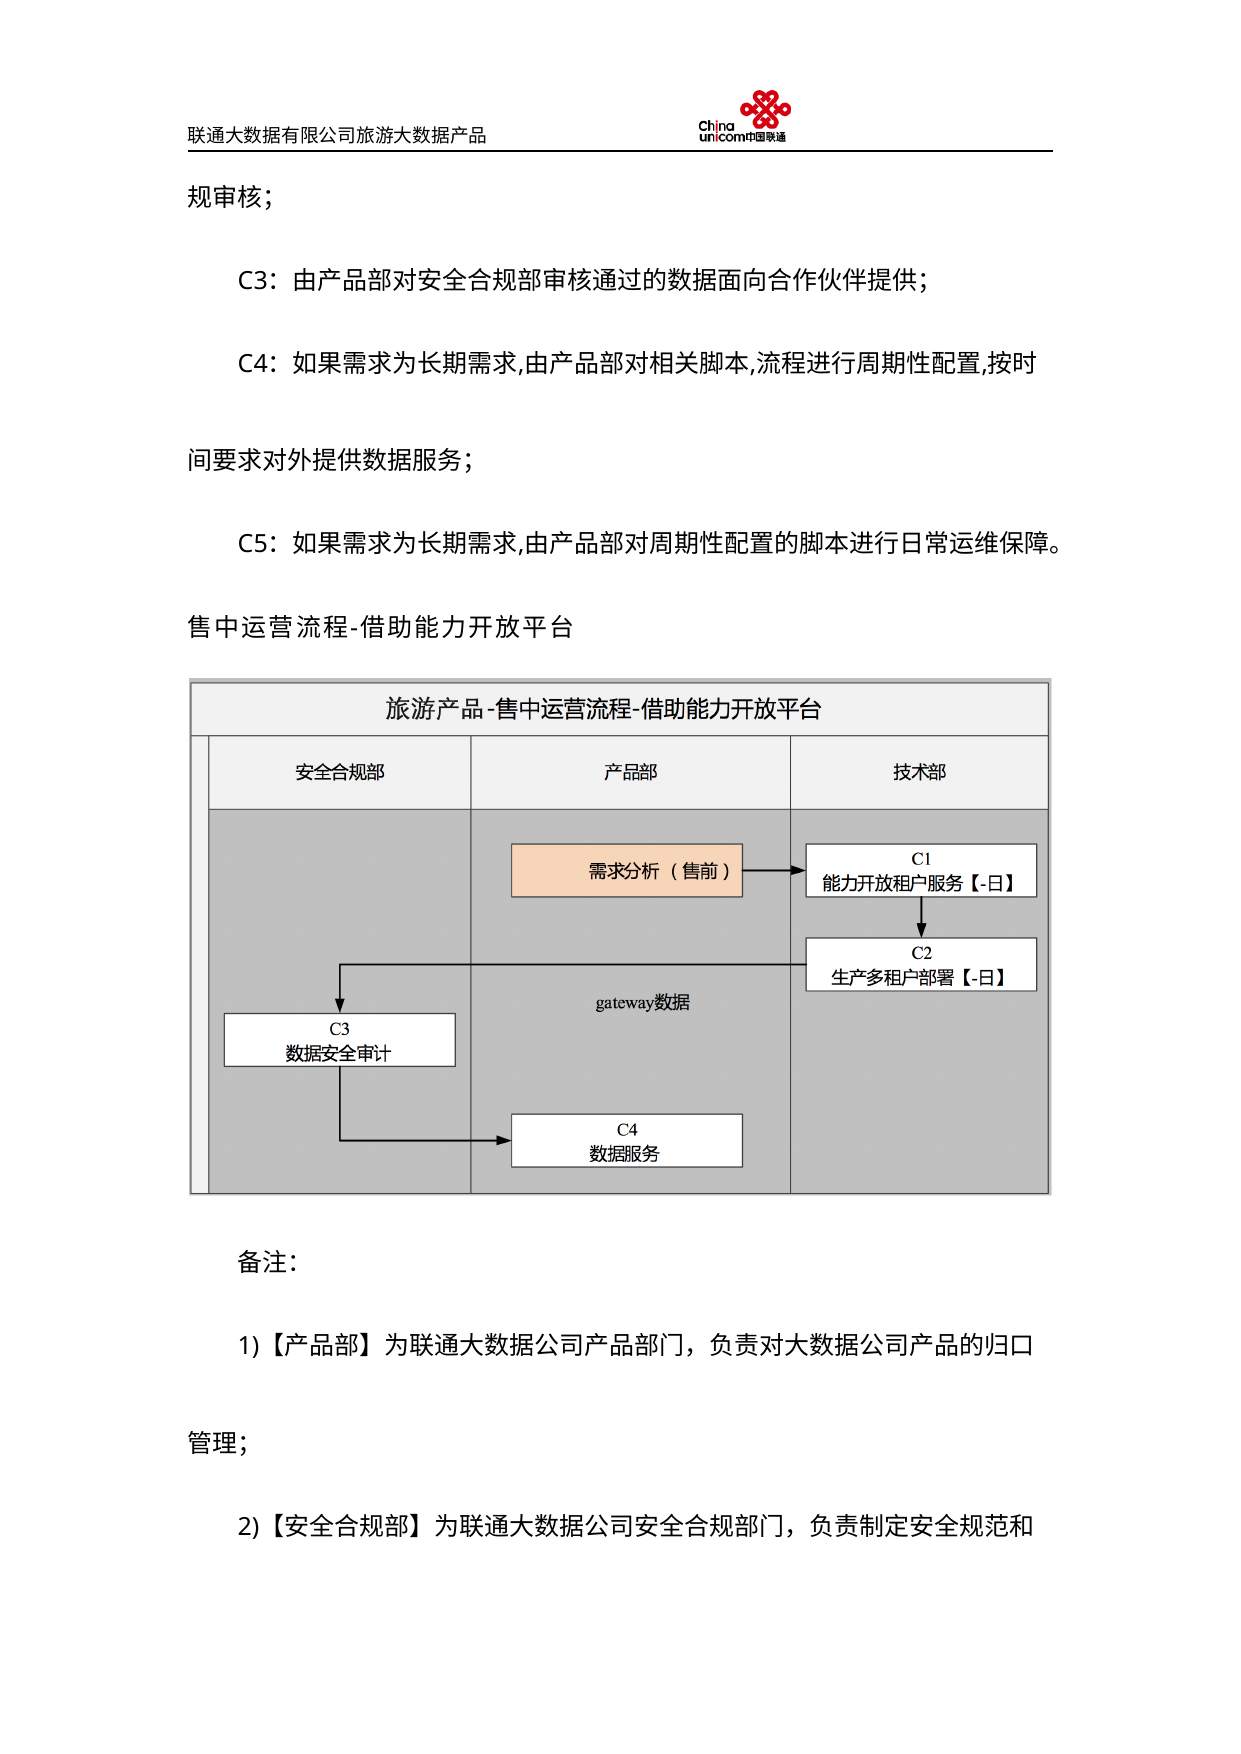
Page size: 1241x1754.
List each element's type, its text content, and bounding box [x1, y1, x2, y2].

picture [672, 88, 822, 143]
text 售中运营流程-借助能力开放平台 [187, 593, 1053, 658]
text C4：如果需求为长期需求,由产品部对相关脚本,流程进行周期性配置,按时间要求对外提供数据服务； [187, 329, 1053, 491]
picture [187, 675, 1053, 1198]
text C3：由产品部对安全合规部审核通过的数据面向合作伙伴提供； [187, 246, 1053, 311]
text C5：如果需求为长期需求,由产品部对周期性配置的脚本进行日常运维保障。 [187, 509, 1053, 574]
text 备注： [187, 1228, 1053, 1293]
text 1)【产品部】为联通大数据公司产品部门，负责对大数据公司产品的归口管理； [187, 1311, 1053, 1474]
text C2：由安全合规部进行根据国家和集团安全相关规定对数据进行安全性合规审核； [187, 163, 1053, 228]
text 2)【安全合规部】为联通大数据公司安全合规部门，负责制定安全规范和流程和公司安全体系建设，设计安全策略及方案，全面保障公司数据安全； [187, 1492, 1053, 1557]
